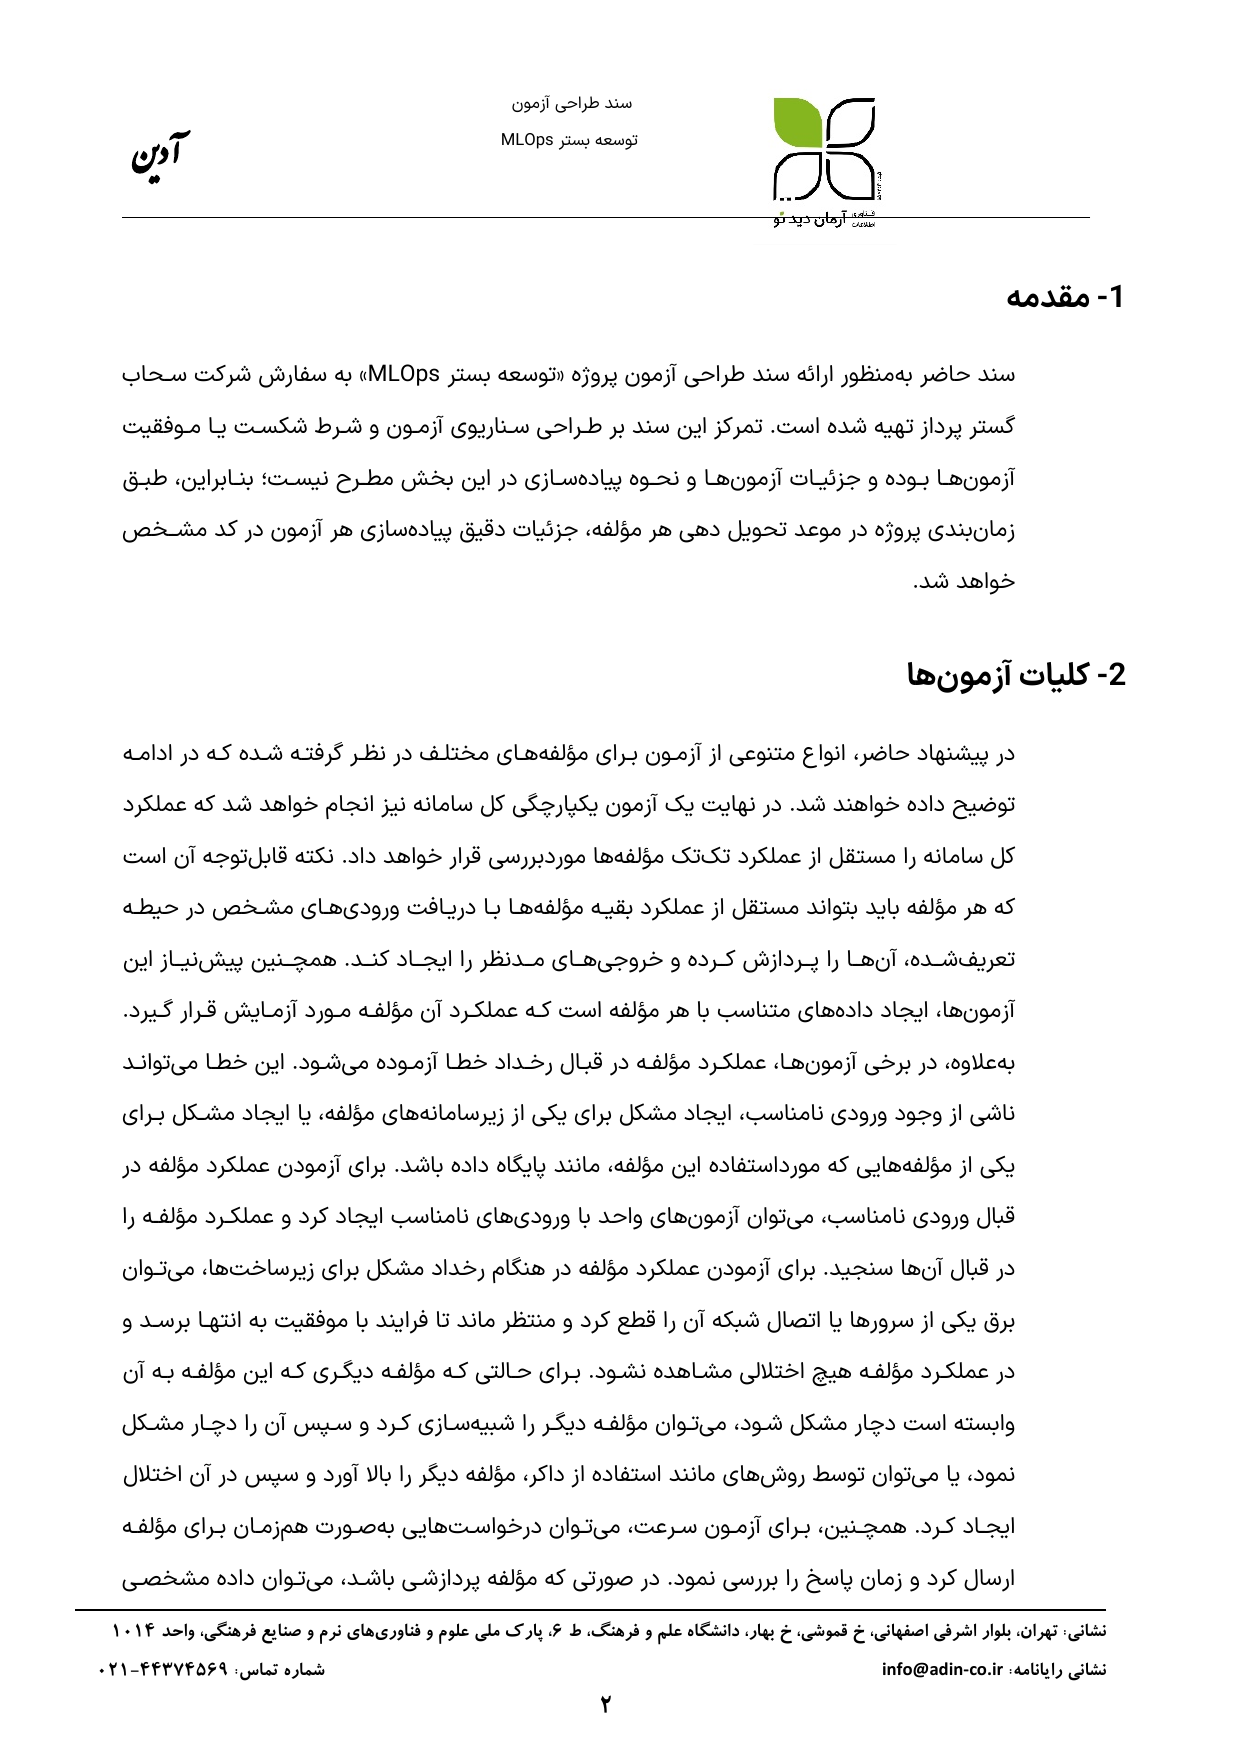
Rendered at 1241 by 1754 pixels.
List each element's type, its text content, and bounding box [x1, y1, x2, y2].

picture [753, 75, 897, 217]
text سند حاضر به‌منظور ارائه سند طراحی آزمون پروژه «توسعه بستر MLOps» به سفارش شرکت سحاب گستر پرداز تهیه شده است. تمرکز این سند بر طراحی سناریوی آزمون و شرط شکست یا موفقیت آزمون‌ها بوده و جزئیات آزمون‌ها و نحوه پیاده‌سازی در این بخش مطرح نیست؛ بنابراین، طبق زمان‌بندی پروژه در موعد تحویل دهی هر مؤلفه، جزئیات دقیق پیاده‌سازی هر آزمون در کد مشخص خواهد شد. [122, 359, 1015, 599]
subtitle کلیات آزمون‌ها [122, 654, 1090, 701]
subtitle مقدمه [122, 276, 1090, 323]
picture [753, 218, 897, 245]
